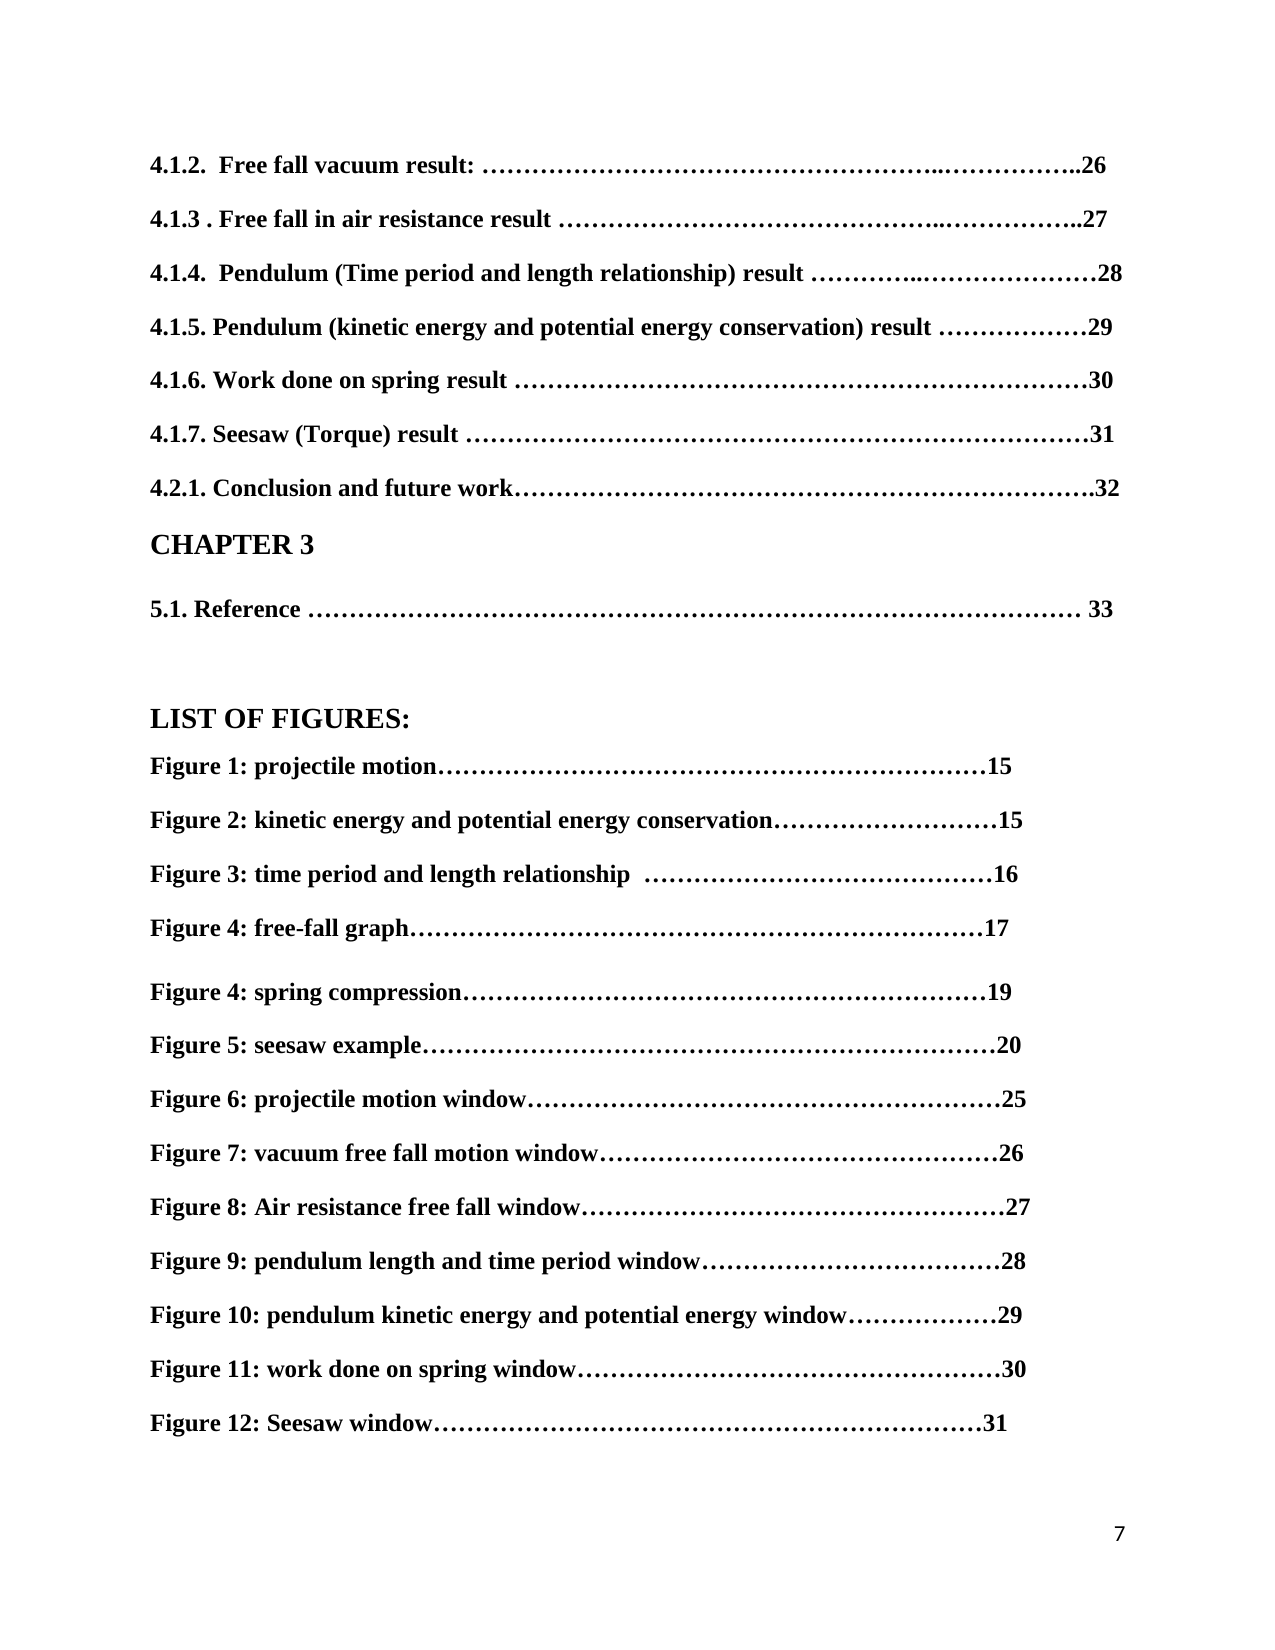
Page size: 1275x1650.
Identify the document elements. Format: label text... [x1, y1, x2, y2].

text Figure 11: work done on spring window……………………………………………30 [150, 1354, 1125, 1382]
text 4.1.3 . Free fall in air resistance result ………………………………………..……………..27 [150, 204, 1125, 233]
text Figure 7: vacuum free fall motion window…………………………………………26 [150, 1138, 1125, 1167]
text 4.1.4. Pendulum (Time period and length relationship) result …………..…………………28 [150, 258, 1125, 286]
text Figure 9: pendulum length and time period window………………………………28 [150, 1246, 1125, 1275]
text Figure 4: free-fall graph……………………………………………………………17 [150, 913, 1125, 942]
text Figure 4: spring compression………………………………………………………19 [150, 977, 1125, 1006]
text Figure 12: Seesaw window…………………………………………………………31 [150, 1408, 1125, 1436]
text Figure 2: kinetic energy and potential energy conservation………………………15 [150, 805, 1125, 834]
text 4.1.7. Seesaw (Torque) result …………………………………………………………………31 [150, 419, 1125, 448]
text Figure 5: seesaw example……………………………………………………………20 [150, 1031, 1125, 1059]
text 4.1.2. Free fall vacuum result: ………………………………………………..……………..26 [150, 150, 1125, 179]
text CHAPTER 3 [150, 527, 1125, 561]
text Figure 1: projectile motion…………………………………………………………15 [150, 751, 1125, 780]
text Figure 8: Air resistance free fall window……………………………………………27 [150, 1192, 1125, 1221]
subtitle LIST OF FIGURES: [150, 701, 1125, 734]
text Figure 3: time period and length relationship ……………………………………16 [150, 859, 1125, 888]
text 4.2.1. Conclusion and future work…………………………………………………………….32 [150, 473, 1125, 502]
text Figure 6: projectile motion window…………………………………………………25 [150, 1084, 1125, 1113]
text 5.1. Reference ………………………………………………………………………………… 33 [150, 594, 1125, 623]
text 4.1.5. Pendulum (kinetic energy and potential energy conservation) result ………………29 [150, 312, 1125, 340]
text Figure 10: pendulum kinetic energy and potential energy window………………29 [150, 1300, 1125, 1329]
text 4.1.6. Work done on spring result ……………………………………………………………30 [150, 365, 1125, 394]
